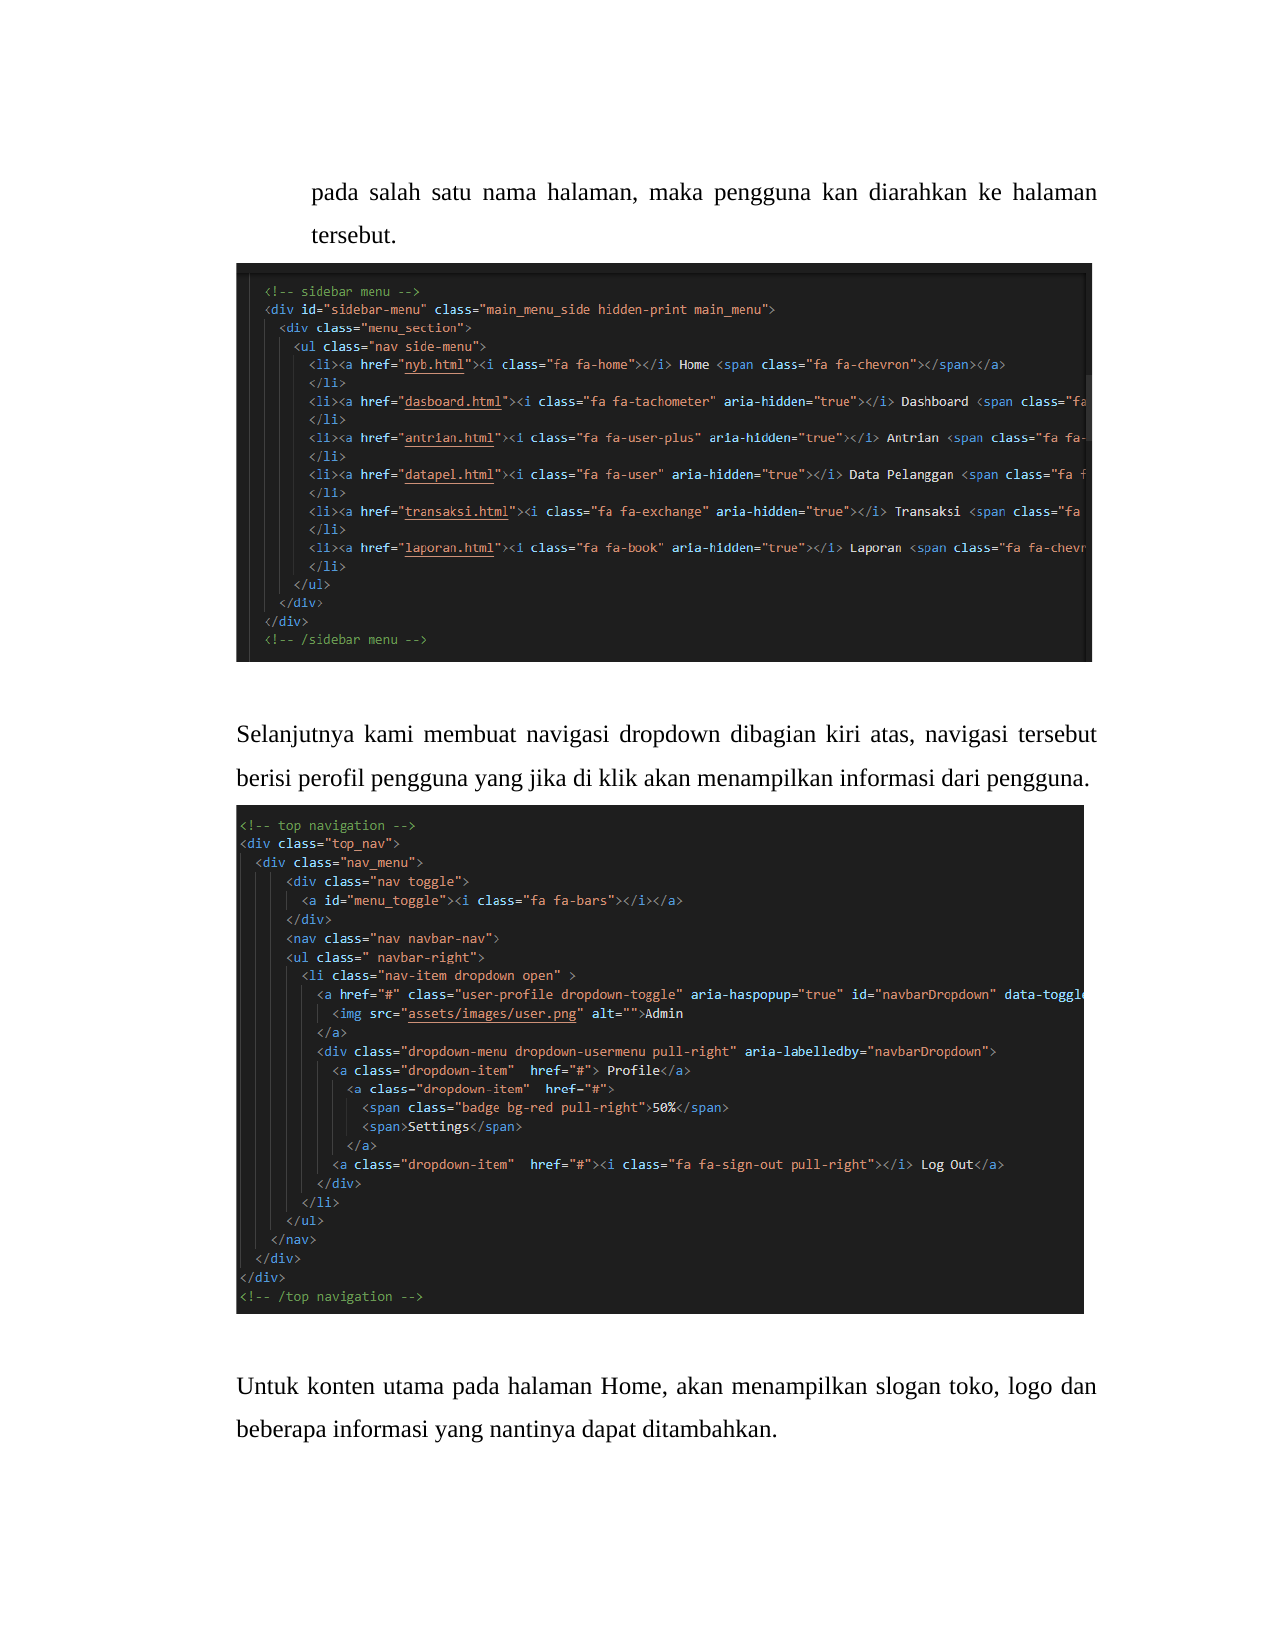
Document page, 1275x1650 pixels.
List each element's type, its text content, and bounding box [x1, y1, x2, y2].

text Selanjutnya kami membuat navigasi dropdown dibagian kiri atas, navigasi tersebut berisi perofil pengguna yang jika di klik akan menampilkan informasi dari pengguna. [236, 719, 1098, 791]
text Untuk konten utama pada halaman Home, akan menampilkan slogan toko, logo dan beberapa informasi yang nantinya dapat ditambahkan. [236, 1371, 1098, 1443]
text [311, 177, 1098, 249]
picture [236, 263, 1093, 662]
picture [236, 805, 1084, 1314]
